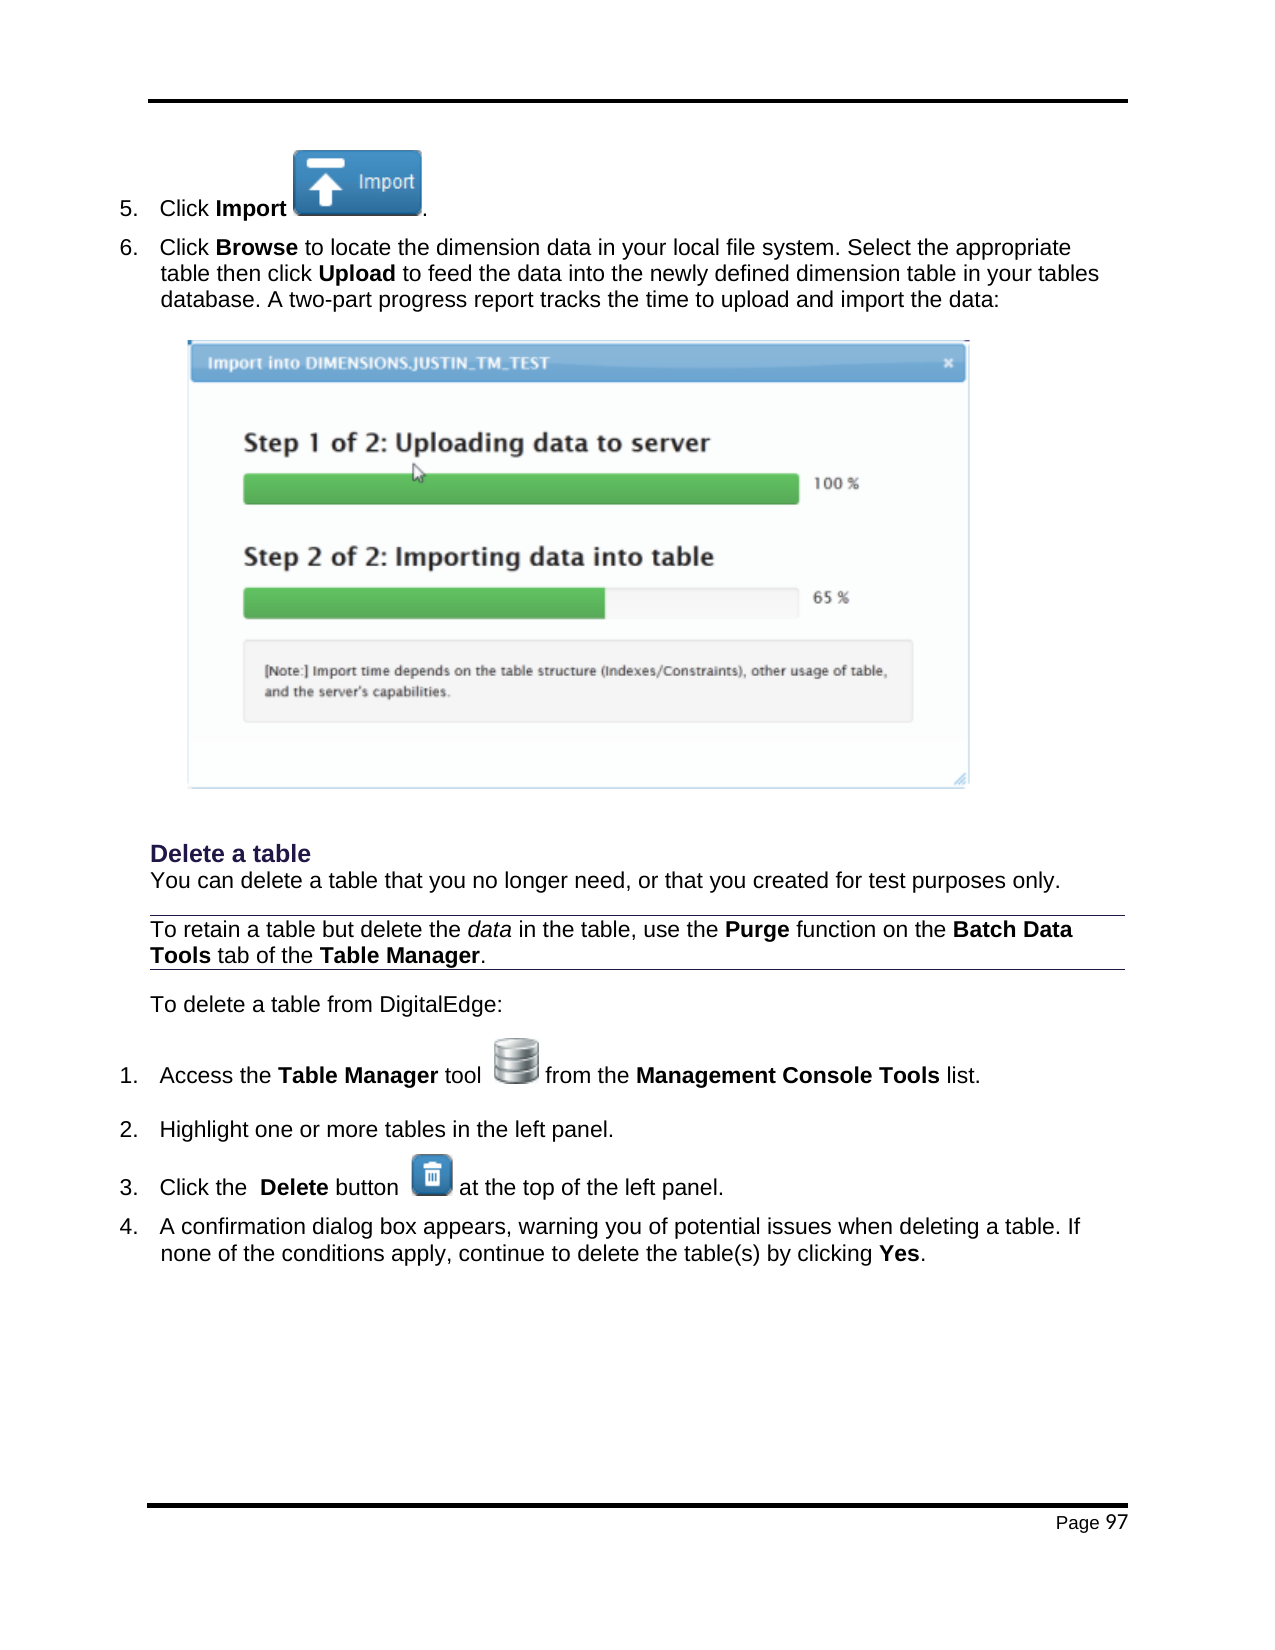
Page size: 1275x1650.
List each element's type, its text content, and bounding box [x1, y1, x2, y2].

picture [187, 340, 970, 789]
list Access the Table Manager tool from the Management Console Tools list. [138, 1038, 1125, 1088]
list Highlight one or more tables in the left panel. [138, 1116, 1125, 1142]
picture [494, 1038, 539, 1084]
list Click Browse to locate the dimension data in your local file system. Select the appropriate table then click Upload to feed the data into the newly defined dimension table in your tables database. A two-part progress report tracks the time to upload and import the data: [138, 233, 1125, 312]
text To retain a table but delete the data in the table, use the Purge function on the Batch Data Tools tab of the Table Manager. [150, 916, 1125, 969]
list A confirmation dialog box appears, warning you of potential issues when deleting a table. If none of the conditions apply, continue to delete the table(s) by clicking Yes. [138, 1213, 1125, 1266]
list Click Import . [138, 150, 1125, 221]
picture [293, 150, 422, 216]
list Click the Delete button at the top of the left panel. [138, 1155, 1125, 1201]
text To delete a table from DigitalEdge: [150, 991, 1125, 1018]
subtitle Delete a table [150, 839, 1125, 867]
picture [411, 1154, 453, 1196]
text You can delete a table that you no longer need, or that you created for test purposes only. [150, 867, 1125, 894]
